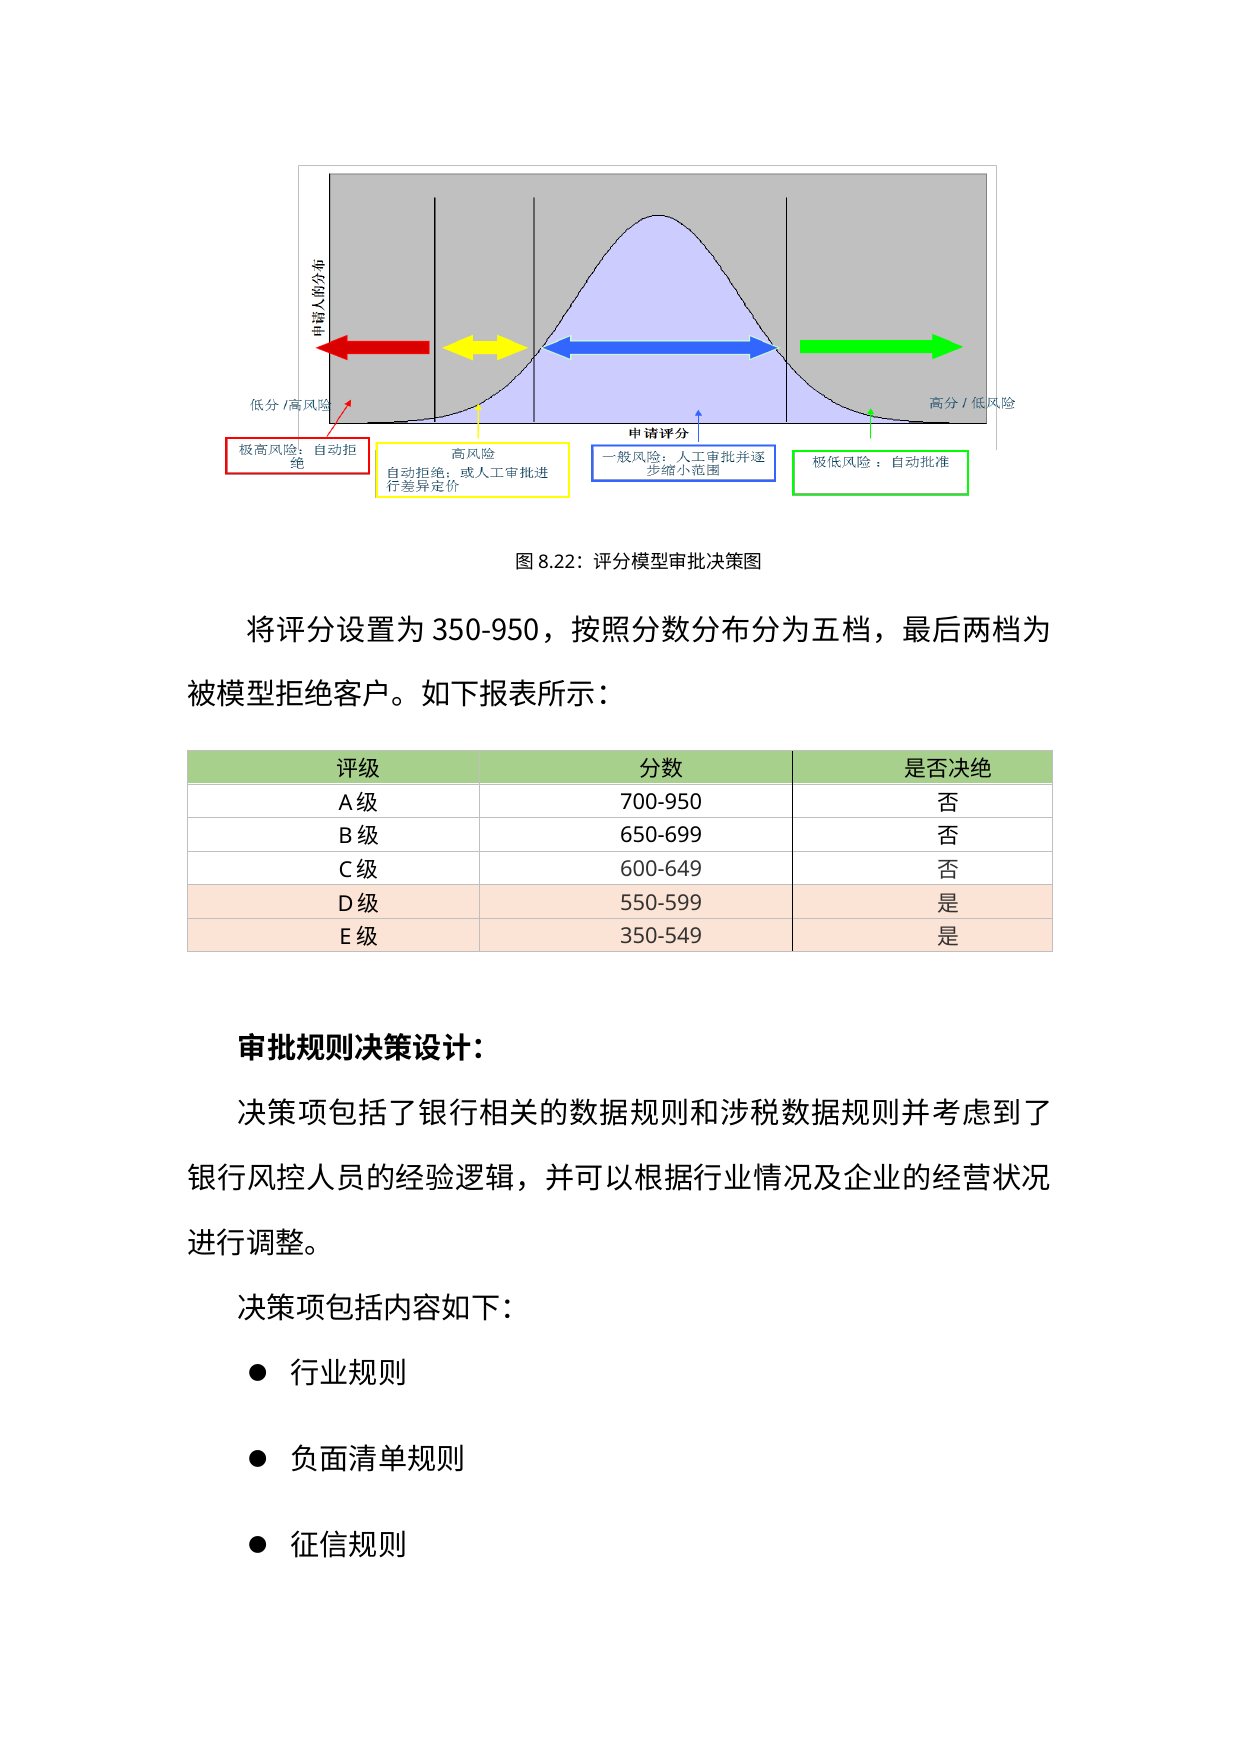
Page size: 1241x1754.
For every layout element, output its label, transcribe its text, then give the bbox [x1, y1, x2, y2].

table_cell 否 [793, 852, 1052, 884]
text 决策项包括了银行相关的数据规则和涉税数据规则并考虑到了银行风控人员的经验逻辑，并可以根据行业情况及企业的经营状况进行调整。 [187, 1078, 1053, 1273]
list 征信规则 [247, 1510, 1053, 1575]
table_header 评级 [188, 751, 479, 783]
table_cell 550-599 [480, 885, 792, 918]
table_cell 700-950 [480, 785, 792, 817]
text 审批规则决策设计： [187, 1013, 1053, 1078]
table_header 分数 [480, 751, 792, 783]
table_cell 否 [793, 818, 1052, 851]
text 将评分设置为350-950，按照分数分布分为五档，最后两档为被模型拒绝客户。如下报表所示： [187, 607, 1053, 713]
list 负面清单规则 [247, 1424, 1053, 1489]
list 图8.22：评分模型审批决策图 [225, 544, 1053, 577]
list 行业规则 [247, 1338, 1053, 1403]
table_cell A级 [188, 785, 479, 817]
table_cell 600-649 [480, 852, 792, 884]
table_cell B级 [188, 818, 479, 851]
table_cell E级 [188, 919, 479, 951]
table_cell 是 [793, 919, 1052, 951]
table_cell 否 [793, 785, 1052, 817]
table_cell 350-549 [480, 919, 792, 951]
text 决策项包括内容如下： [187, 1273, 1053, 1338]
table_cell C级 [188, 852, 479, 884]
picture [225, 162, 1036, 501]
table_cell 650-699 [480, 818, 792, 851]
table_cell D级 [188, 885, 479, 918]
table_cell 是 [793, 885, 1052, 918]
table_header 是否决绝 [793, 751, 1052, 783]
